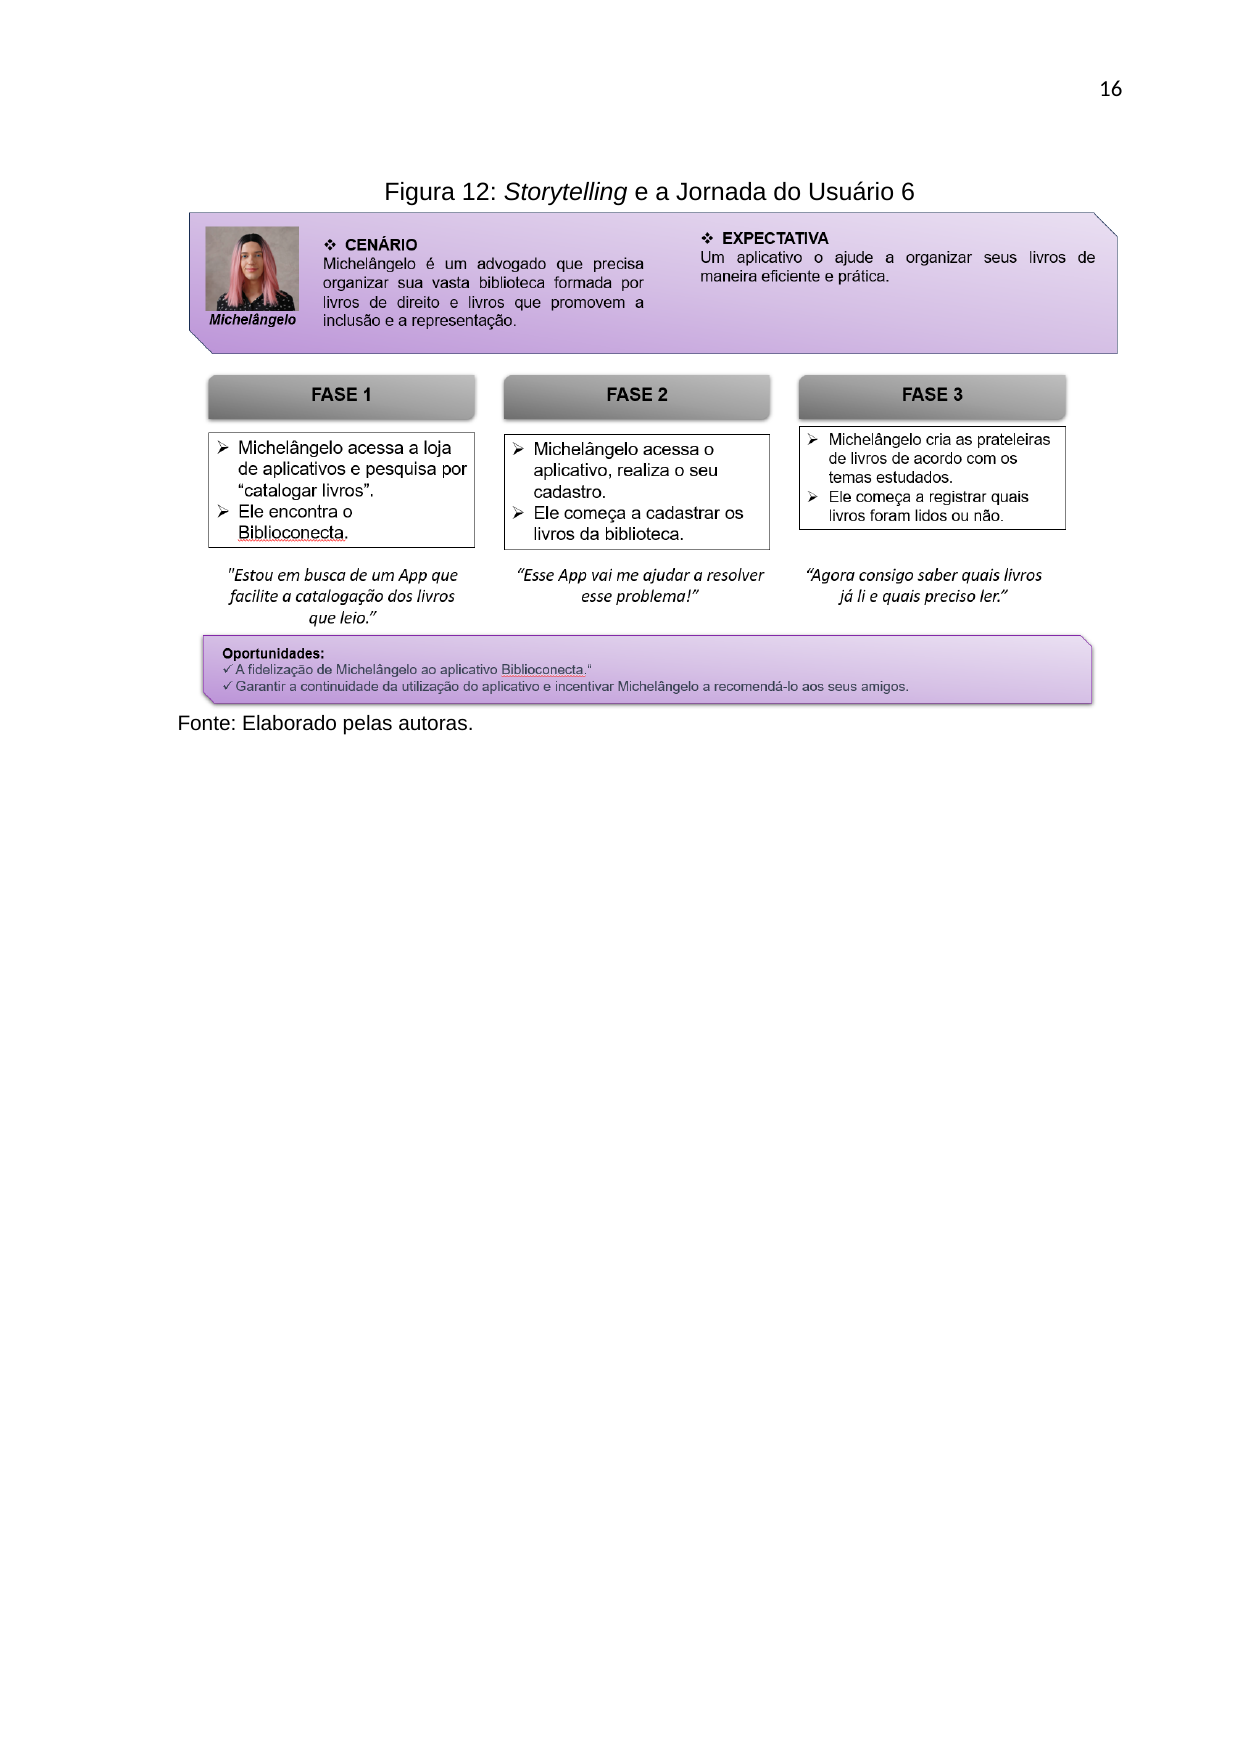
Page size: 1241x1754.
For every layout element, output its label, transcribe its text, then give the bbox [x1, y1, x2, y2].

picture [177, 206, 1123, 711]
text Fonte: Elaborado pelas autoras. [177, 711, 1122, 734]
text Figura 12: Storytelling e a Jornada do Usuário 6 [177, 177, 1122, 206]
